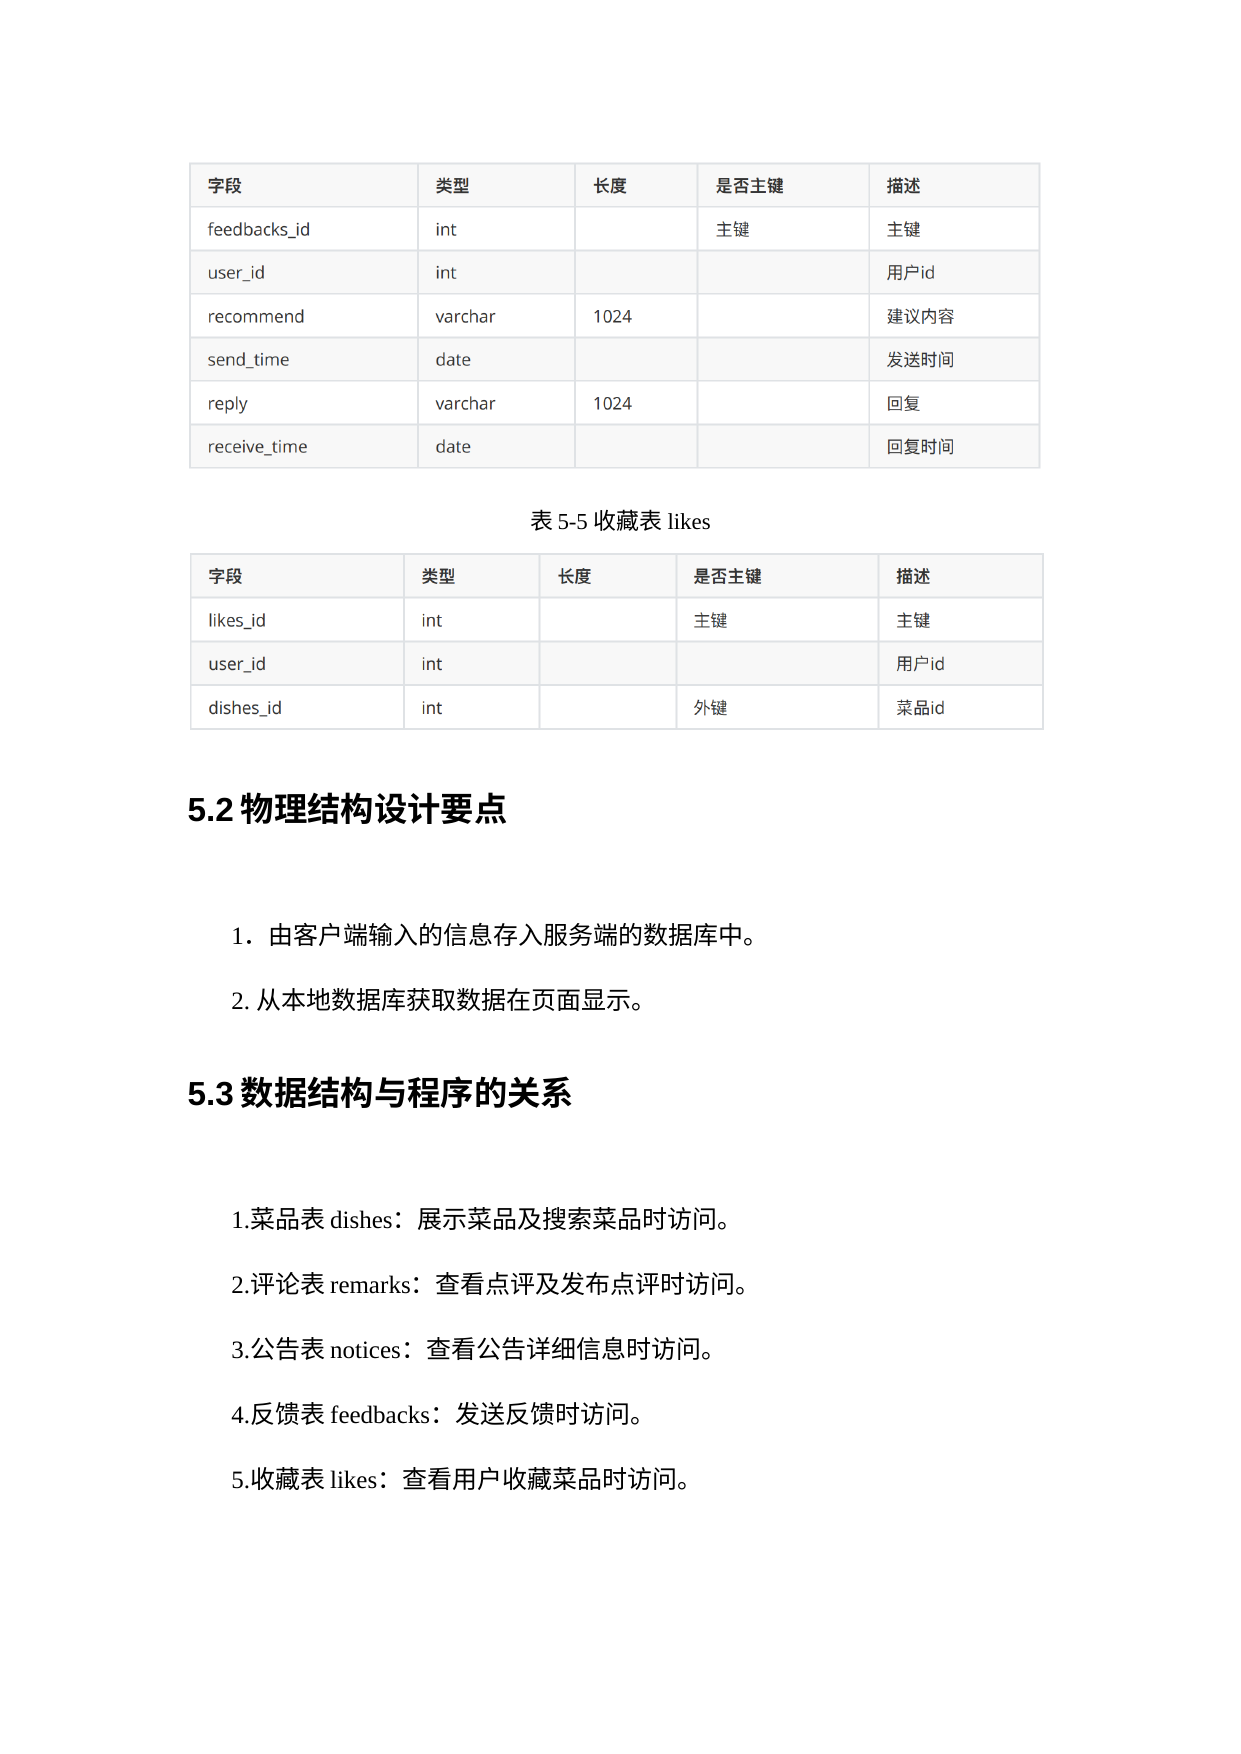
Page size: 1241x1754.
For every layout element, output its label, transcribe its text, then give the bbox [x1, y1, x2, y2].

text 表5-5 收藏表 likes [187, 487, 1053, 552]
picture [187, 552, 1053, 742]
text 4.反馈表feedbacks：发送反馈时访问。 [187, 1381, 1053, 1446]
text 3.公告表notices：查看公告详细信息时访问。 [187, 1316, 1053, 1381]
text 1.菜品表dishes：展示菜品及搜索菜品时访问。 [187, 1186, 1053, 1251]
picture [187, 162, 1053, 477]
subtitle 5.2物理结构设计要点 [187, 774, 1053, 839]
text 1．由客户端输入的信息存入服务端的数据库中。 [187, 901, 1053, 966]
text 2.评论表remarks：查看点评及发布点评时访问。 [187, 1251, 1053, 1316]
subtitle 5.3数据结构与程序的关系 [187, 1058, 1053, 1123]
text 5.收藏表likes：查看用户收藏菜品时访问。 [187, 1446, 1053, 1511]
text 2. 从本地数据库获取数据在页面显示。 [187, 966, 1053, 1031]
